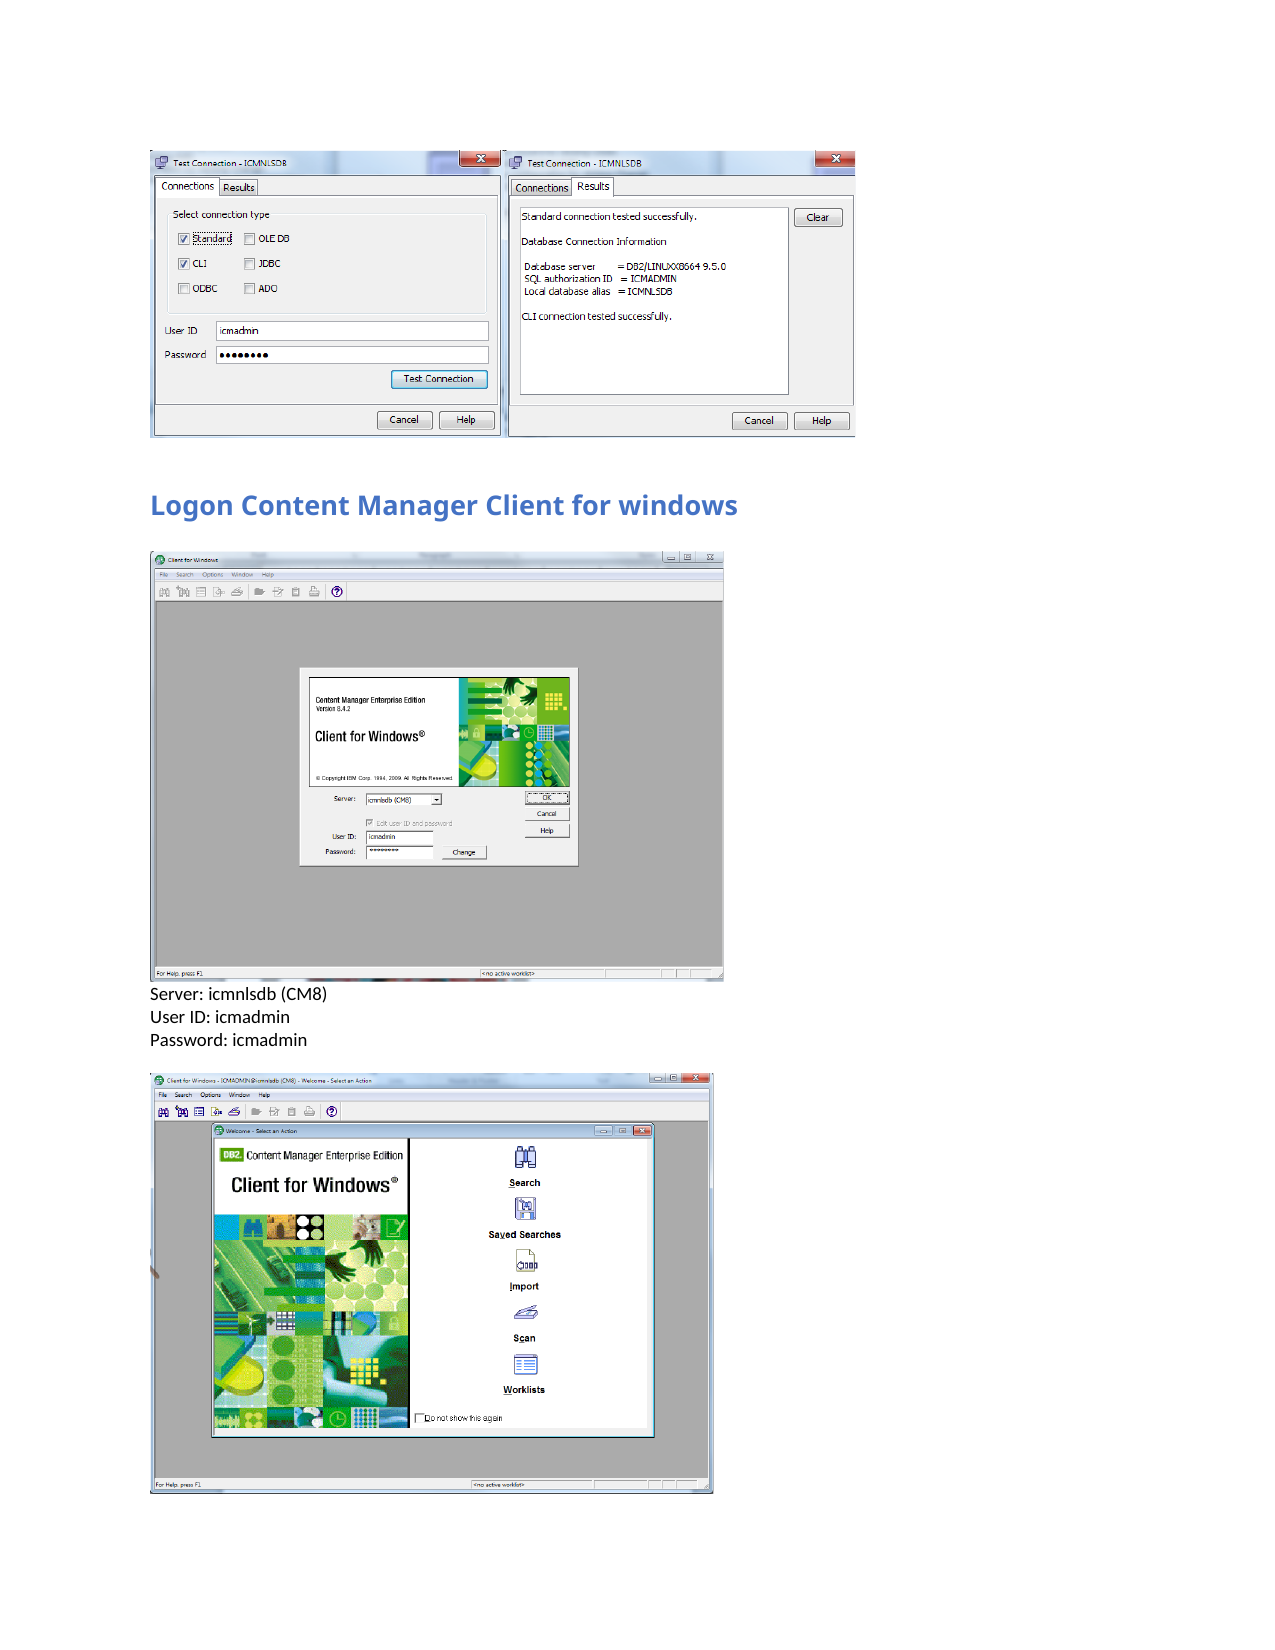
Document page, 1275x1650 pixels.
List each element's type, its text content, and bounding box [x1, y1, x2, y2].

picture [150, 150, 856, 438]
picture [150, 551, 724, 982]
text Password: icmadmin [150, 1028, 1125, 1051]
text Server: icmnlsdb (CM8) [150, 982, 1125, 1005]
subtitle Logon Content Manager Client for windows [150, 486, 1125, 523]
picture [150, 1073, 714, 1494]
text User ID: icmadmin [150, 1005, 1125, 1028]
